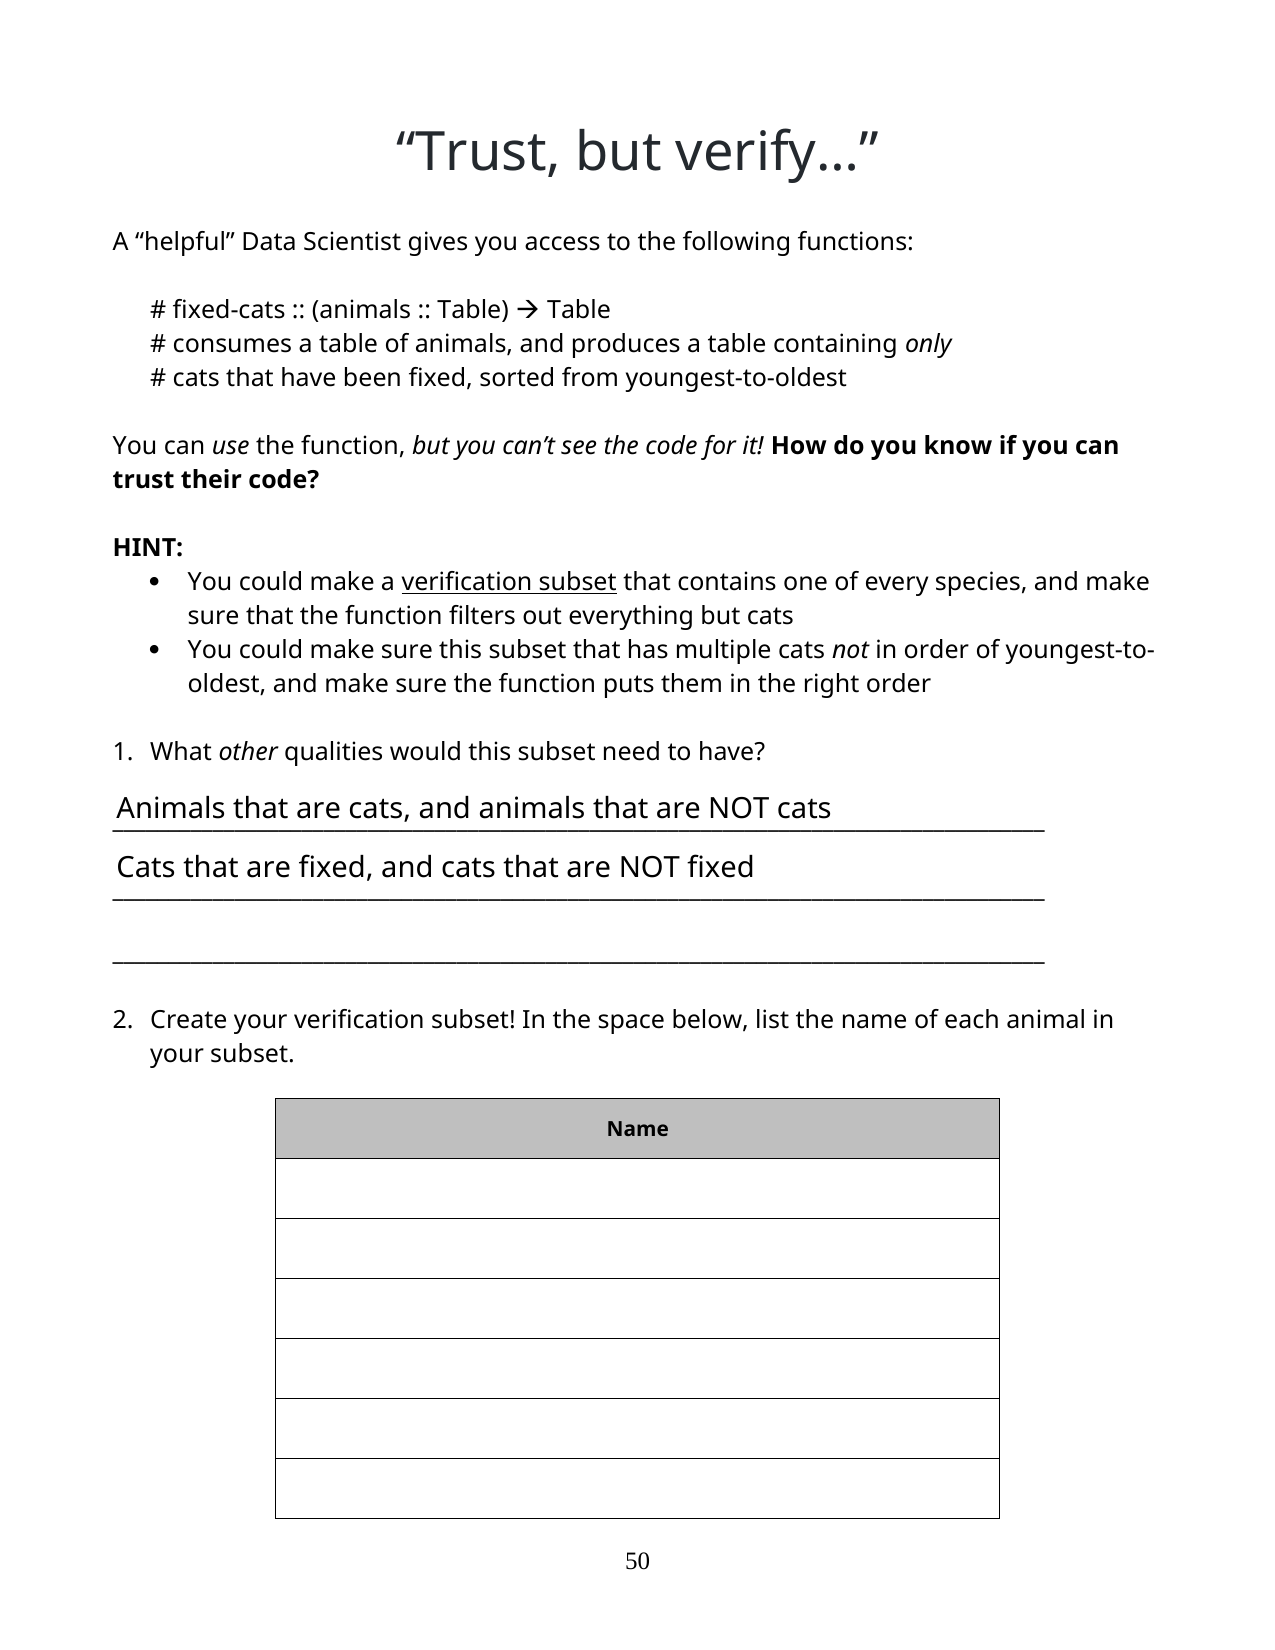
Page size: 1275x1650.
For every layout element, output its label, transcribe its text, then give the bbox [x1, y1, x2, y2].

list You could make sure this subset that has multiple cats not in order of youngest-to-oldest, and make sure the function puts them in the right order [150, 632, 1162, 700]
table_cell [276, 1399, 999, 1458]
subtitle “Trust, but verify…” [112, 112, 1162, 186]
text A “helpful” Data Scientist gives you access to the following functions: [112, 223, 1162, 257]
text ____________________________________________________________________________________ [112, 802, 1162, 836]
table_cell [276, 1219, 999, 1278]
text ____________________________________________________________________________________ [112, 933, 1162, 967]
list # fixed-cats :: (animals :: Table) Table [150, 291, 1162, 325]
list You could make a verification subset that contains one of every species, and make sure that the function filters out everything but cats [150, 564, 1162, 632]
table_cell [276, 1279, 999, 1338]
list What other qualities would this subset need to have? [112, 734, 1162, 768]
list # consumes a table of animals, and produces a table containing only [150, 325, 1162, 359]
table_cell [276, 1159, 999, 1218]
text You can use the function, but you can’t see the code for it! How do you know if you can trust their code? [112, 427, 1162, 496]
list # cats that have been fixed, sorted from youngest-to-oldest [150, 359, 1162, 393]
text HINT: [112, 530, 1162, 564]
table_cell [276, 1459, 999, 1518]
table_header Name [276, 1099, 999, 1158]
list Create your verification subset! In the space below, list the name of each animal in your subset. [112, 1001, 1162, 1069]
table_cell [276, 1339, 999, 1398]
text ____________________________________________________________________________________ [112, 870, 1162, 904]
